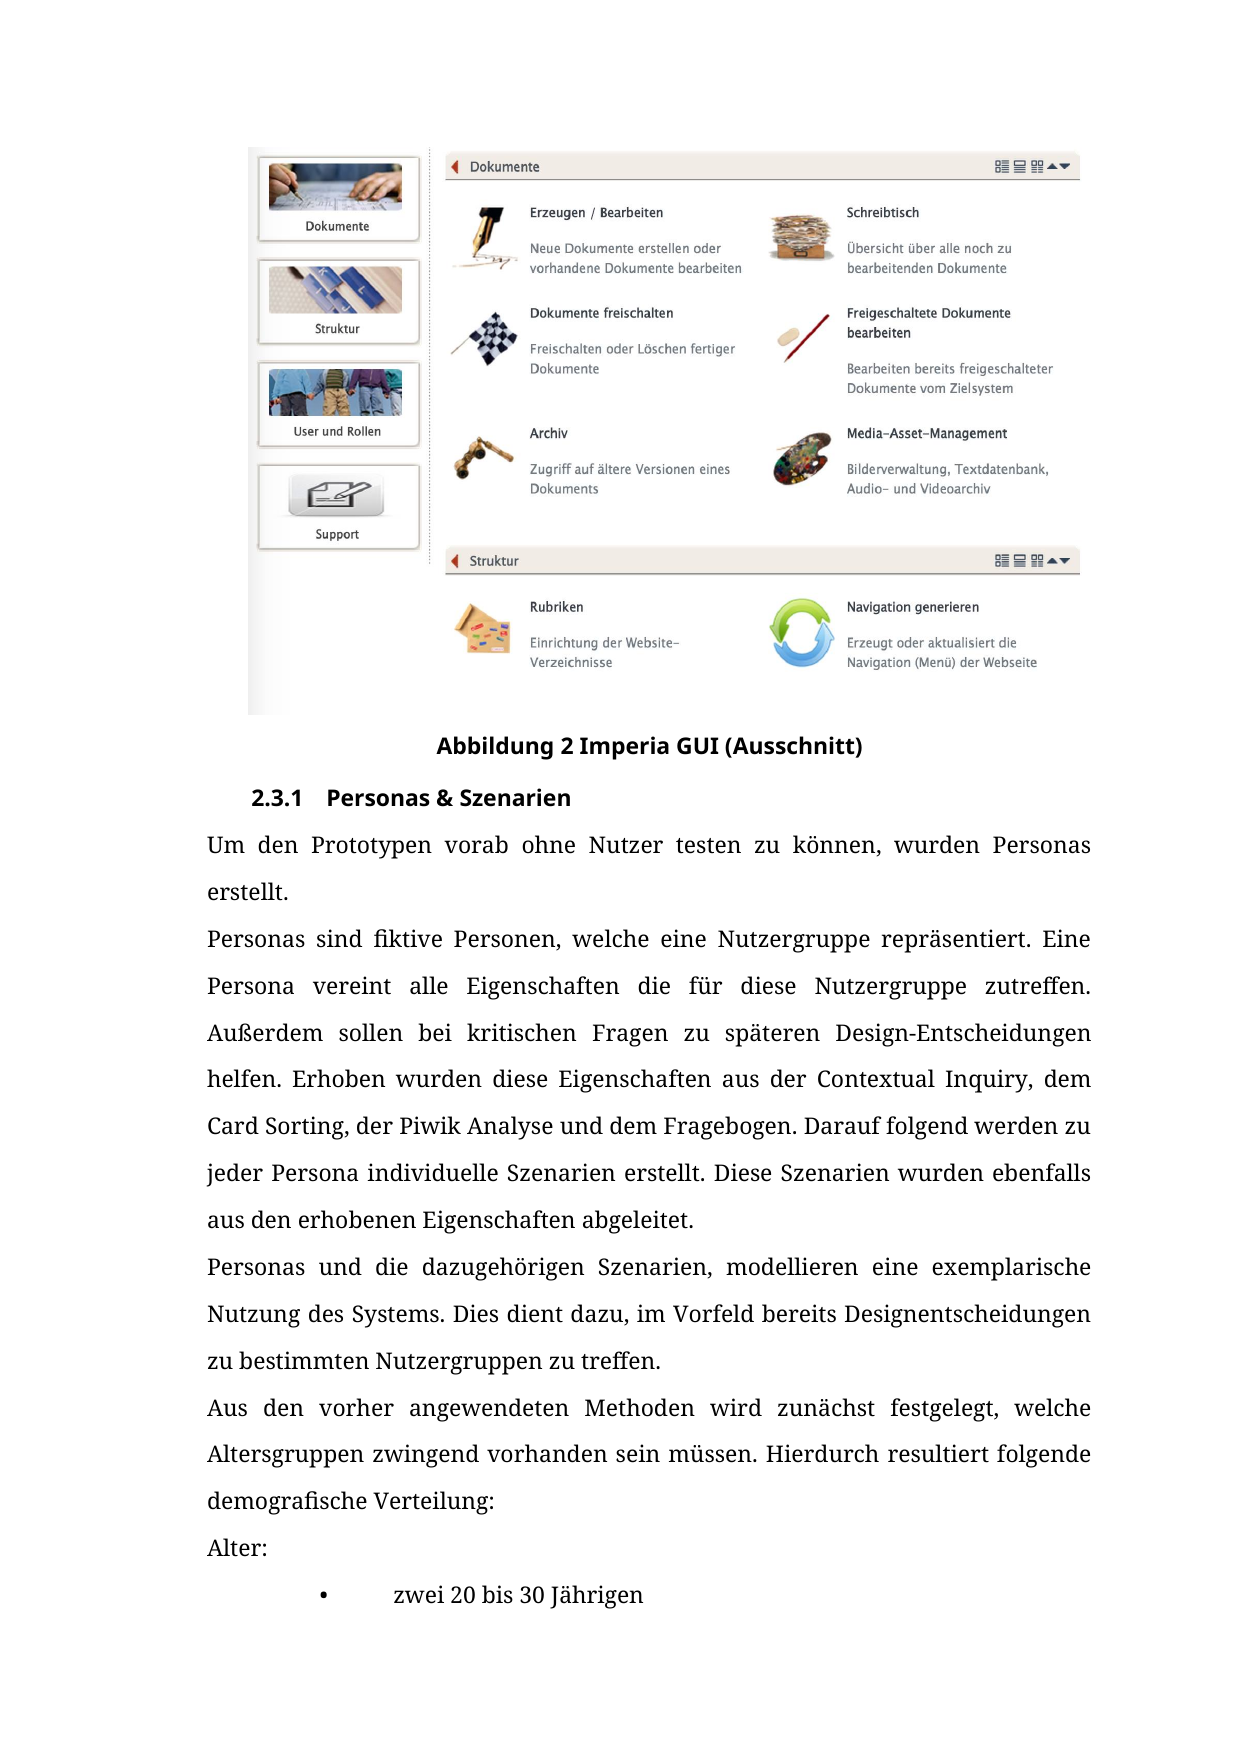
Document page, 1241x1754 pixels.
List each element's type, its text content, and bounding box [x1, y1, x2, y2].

text Personas und die dazugehörigen Szenarien, modellieren eine exemplarische Nutzung des Systems. Dies dient dazu, im Vorfeld bereits Designentscheidungen zu bestimmten Nutzergruppen zu treffen. [207, 1251, 1092, 1376]
text Um den Prototypen vorab ohne Nutzer testen zu können, wurden Personas erstellt. [207, 829, 1092, 907]
text Alter: [207, 1532, 1092, 1563]
text Personas sind fiktive Personen, welche eine Nutzergruppe repräsentiert. Eine Persona vereint alle Eigenschaften die für diese Nutzergruppe zutreffen. Außerdem sollen bei kritischen Fragen zu späteren Design-Entscheidungen helfen. Erhoben wurden diese Eigenschaften aus der Contextual Inquiry, dem Card Sorting, der Piwik Analyse und dem Fragebogen. Darauf folgend werden zu jeder Persona individuelle Szenarien erstellt. Diese Szenarien wurden ebenfalls aus den erhobenen Eigenschaften abgeleitet. [207, 923, 1092, 1235]
picture [248, 147, 1084, 715]
list zwei 20 bis 30 Jährigen [319, 1579, 1092, 1610]
text Aus den vorher angewendeten Methoden wird zunächst festgelegt, welche Altersgruppen zwingend vorhanden sein müssen. Hierdurch resultiert folgende demografische Verteilung: [207, 1392, 1092, 1517]
subtitle Personas & Szenarien [251, 782, 1092, 813]
